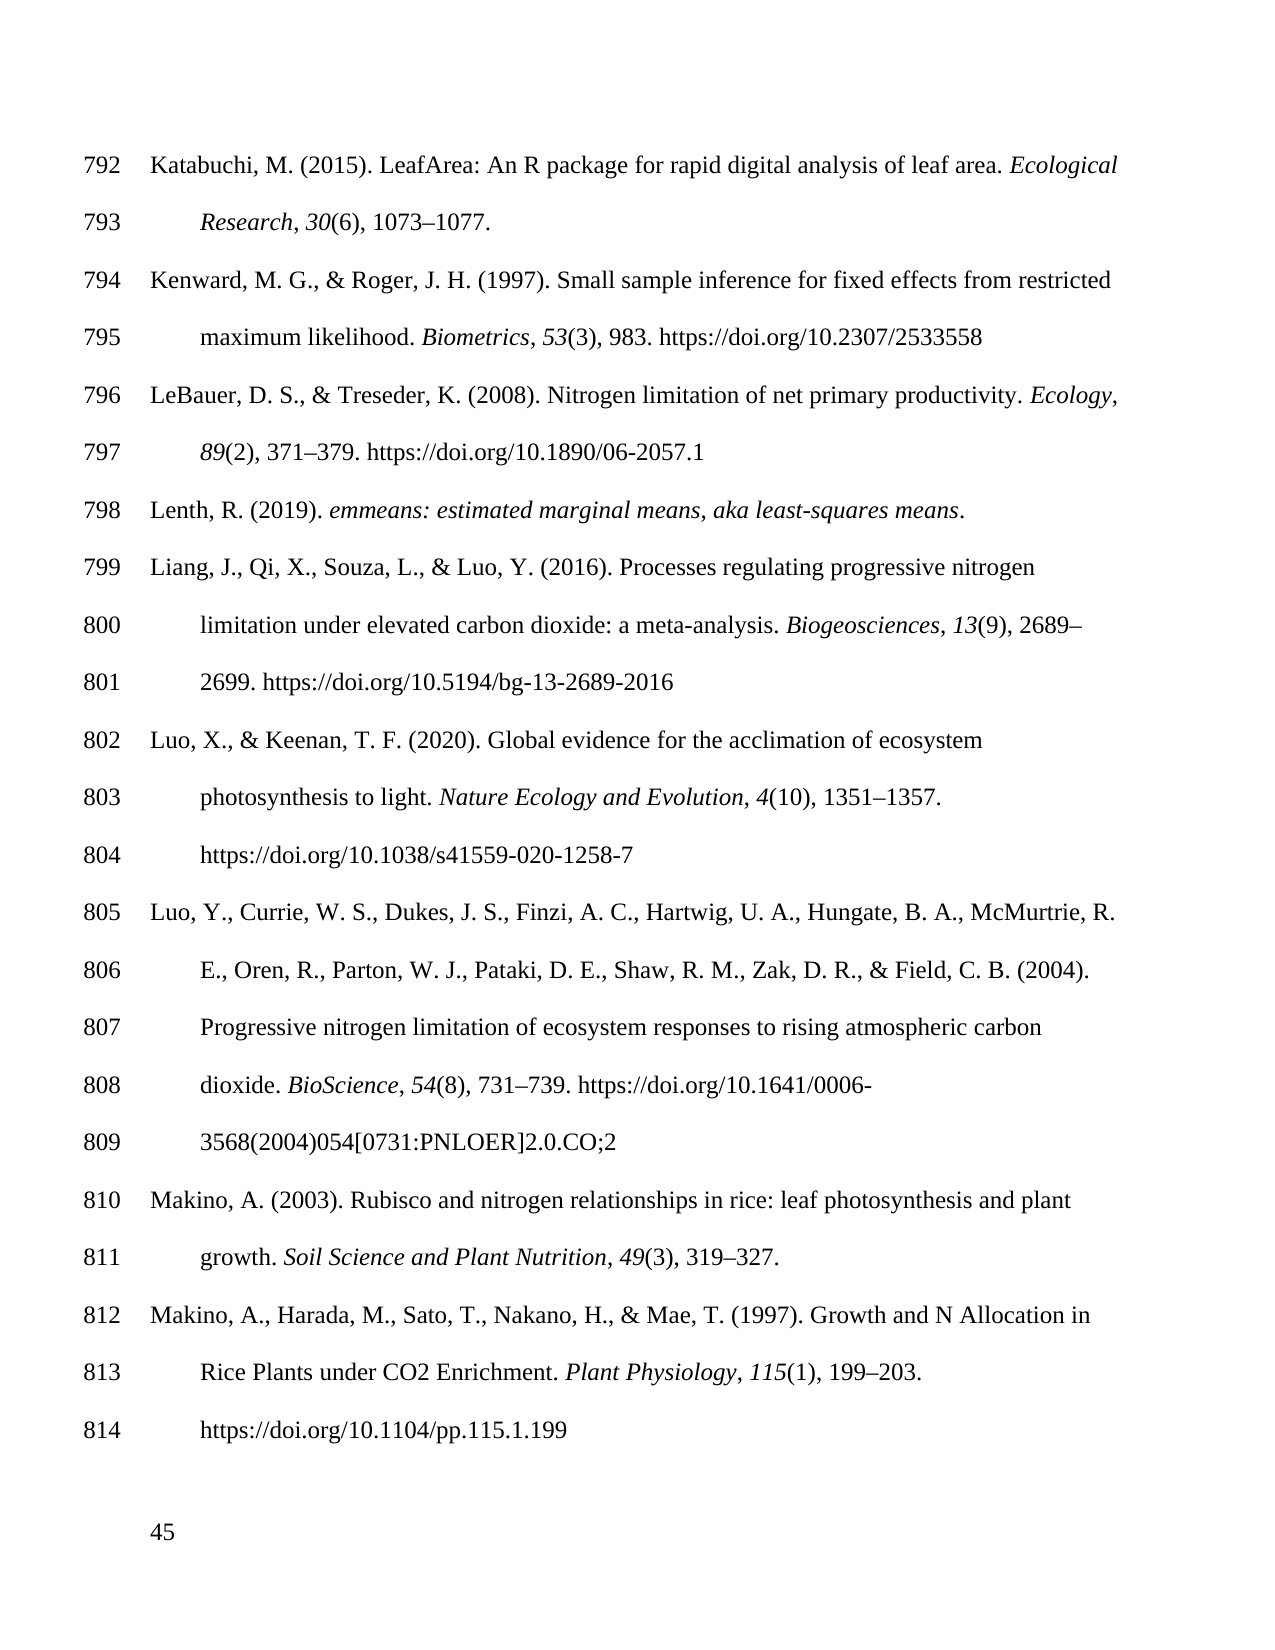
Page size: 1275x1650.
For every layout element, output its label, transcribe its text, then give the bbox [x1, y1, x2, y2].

text Luo, X., & Keenan, T. F. (2020). Global evidence for the acclimation of ecosystem photosynthesis to light. Nature Ecology and Evolution, 4(10), 1351–1357. https://doi.org/10.1038/s41559-020-1258-7 [150, 725, 1125, 869]
text Makino, A. (2003). Rubisco and nitrogen relationships in rice: leaf photosynthesis and plant growth. Soil Science and Plant Nutrition, 49(3), 319–327. [150, 1185, 1125, 1271]
text LeBauer, D. S., & Treseder, K. (2008). Nitrogen limitation of net primary productivity. Ecology, 89(2), 371–379. https://doi.org/10.1890/06-2057.1 [150, 380, 1125, 466]
text Kenward, M. G., & Roger, J. H. (1997). Small sample inference for fixed effects from restricted maximum likelihood. Biometrics, 53(3), 983. https://doi.org/10.2307/2533558 [150, 265, 1125, 351]
text Makino, A., Harada, M., Sato, T., Nakano, H., & Mae, T. (1997). Growth and N Allocation in Rice Plants under CO2 Enrichment. Plant Physiology, 115(1), 199–203. https://doi.org/10.1104/pp.115.1.199 [150, 1300, 1125, 1444]
text Katabuchi, M. (2015). LeafArea: An R package for rapid digital analysis of leaf area. Ecological Research, 30(6), 1073–1077. [150, 150, 1125, 236]
text Luo, Y., Currie, W. S., Dukes, J. S., Finzi, A. C., Hartwig, U. A., Hungate, B. A., McMurtrie, R. E., Oren, R., Parton, W. J., Pataki, D. E., Shaw, R. M., Zak, D. R., & Field, C. B. (2004). Progressive nitrogen limitation of ecosystem responses to rising atmospheric carbon dioxide. BioScience, 54(8), 731–739. https://doi.org/10.1641/0006-3568(2004)054[0731:PNLOER]2.0.CO;2 [150, 897, 1125, 1156]
text Lenth, R. (2019). emmeans: estimated marginal means, aka least-squares means. [150, 495, 1125, 524]
text Liang, J., Qi, X., Souza, L., & Luo, Y. (2016). Processes regulating progressive nitrogen limitation under elevated carbon dioxide: a meta-analysis. Biogeosciences, 13(9), 2689–2699. https://doi.org/10.5194/bg-13-2689-2016 [150, 552, 1125, 696]
